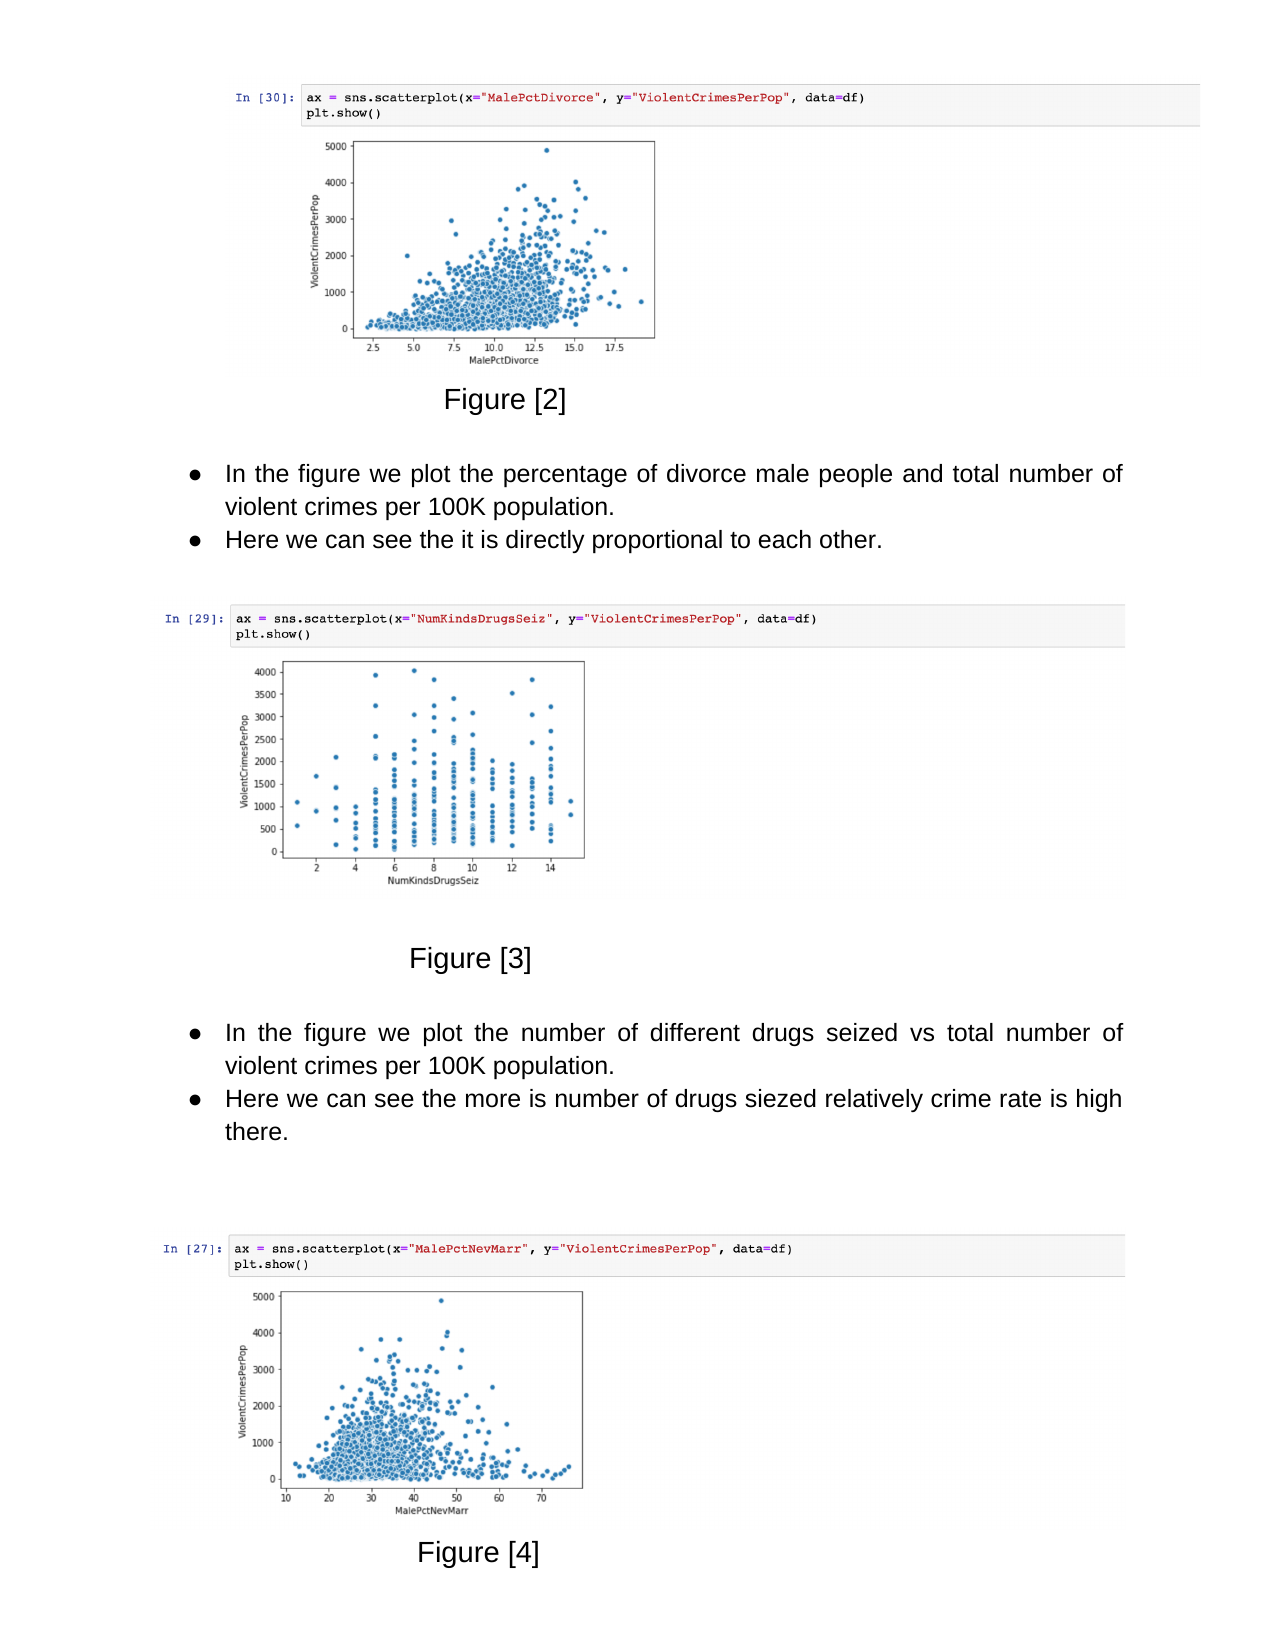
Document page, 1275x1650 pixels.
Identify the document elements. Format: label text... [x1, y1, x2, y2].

text Figure [4] [150, 1534, 1125, 1568]
picture [225, 75, 1200, 377]
text Figure [3] [150, 941, 1125, 975]
list Here we can see the it is directly proportional to each other. [187, 525, 1125, 554]
picture [150, 596, 1125, 899]
picture [150, 1227, 1125, 1530]
list In the figure we plot the percentage of divorce male people and total number of violent crimes per 100K population. [187, 459, 1125, 521]
list In the figure we plot the number of different drugs seized vs total number of violent crimes per 100K population. [187, 1018, 1125, 1080]
text Figure [2] [150, 382, 1125, 416]
list Here we can see the more is number of drugs siezed relatively crime rate is high there. [187, 1084, 1125, 1146]
